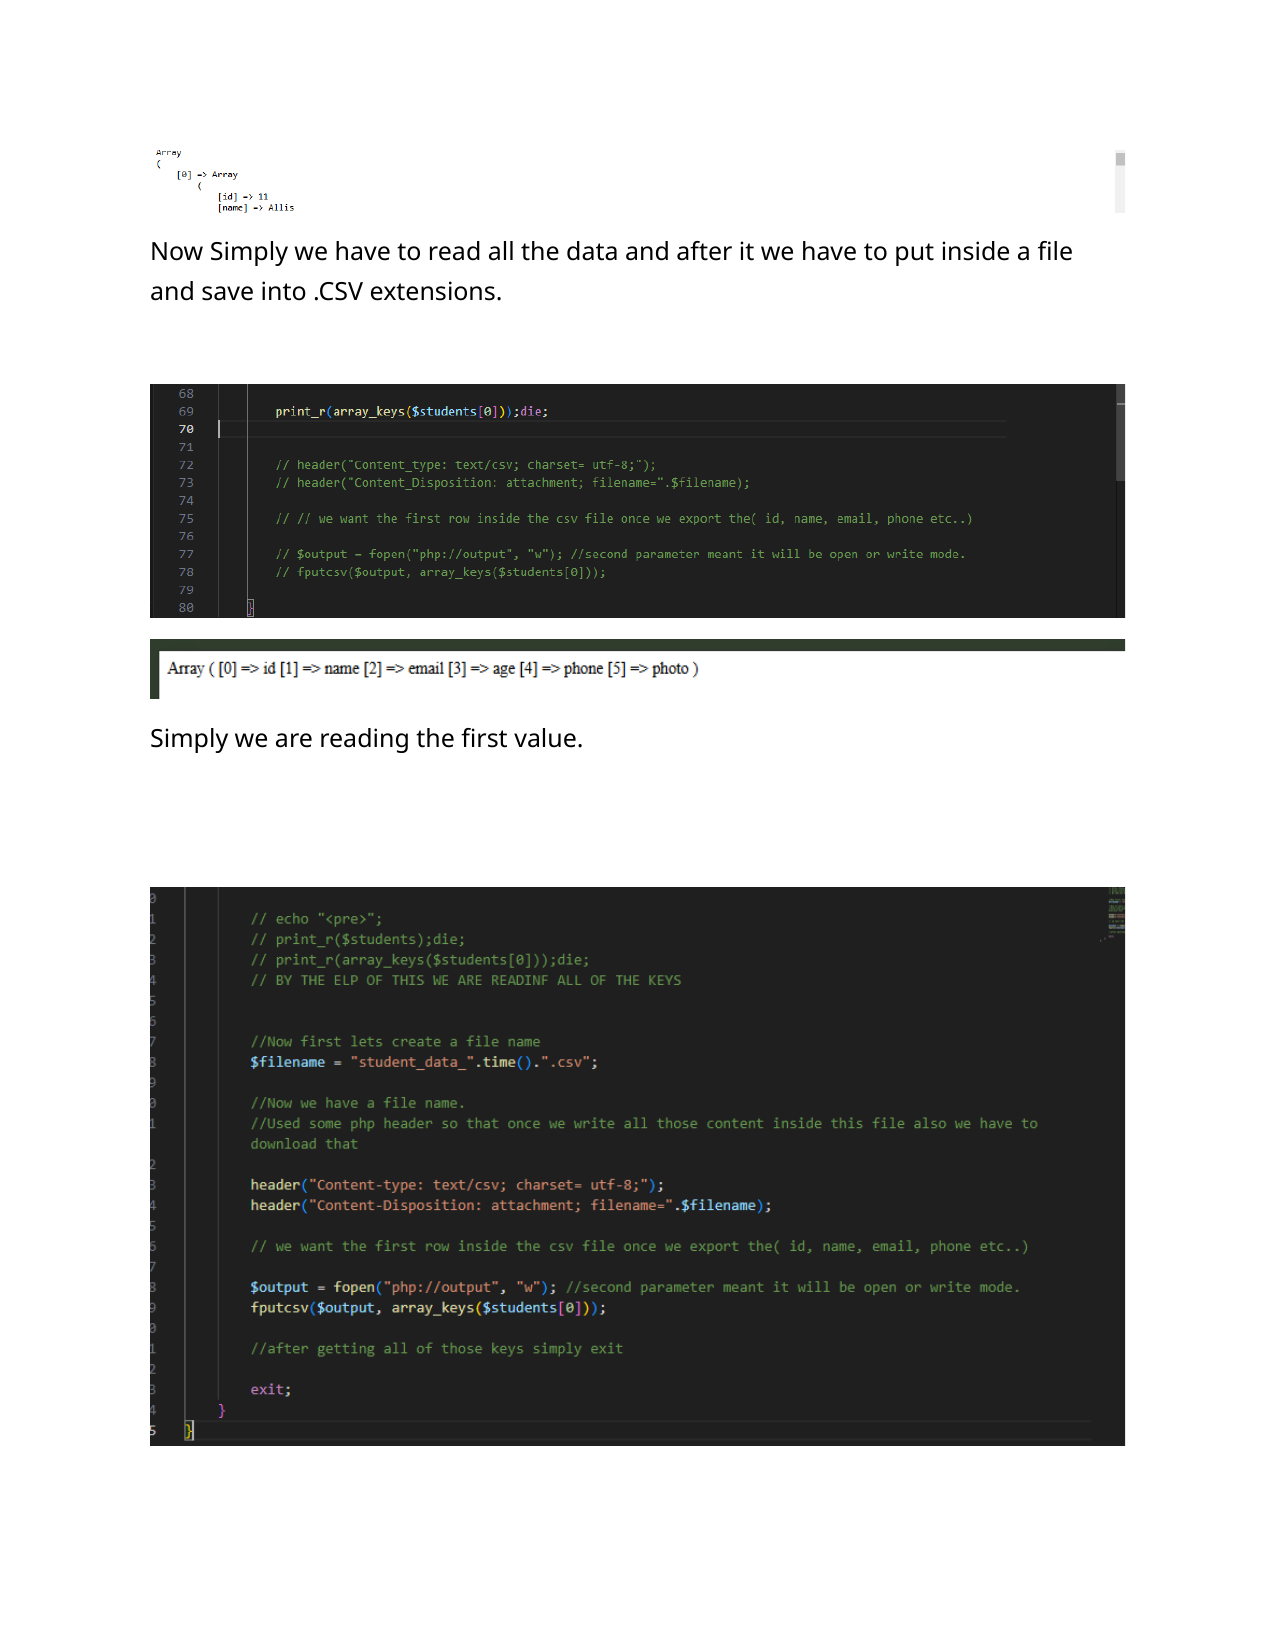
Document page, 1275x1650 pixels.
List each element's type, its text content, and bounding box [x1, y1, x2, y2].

picture [150, 384, 1125, 618]
text Simply we are reading the first value. [150, 720, 1125, 754]
picture [150, 150, 1125, 213]
picture [150, 887, 1125, 1446]
picture [150, 639, 1125, 699]
text Now Simply we have to read all the data and after it we have to put inside a file and save into .CSV extensions. [150, 234, 1125, 307]
